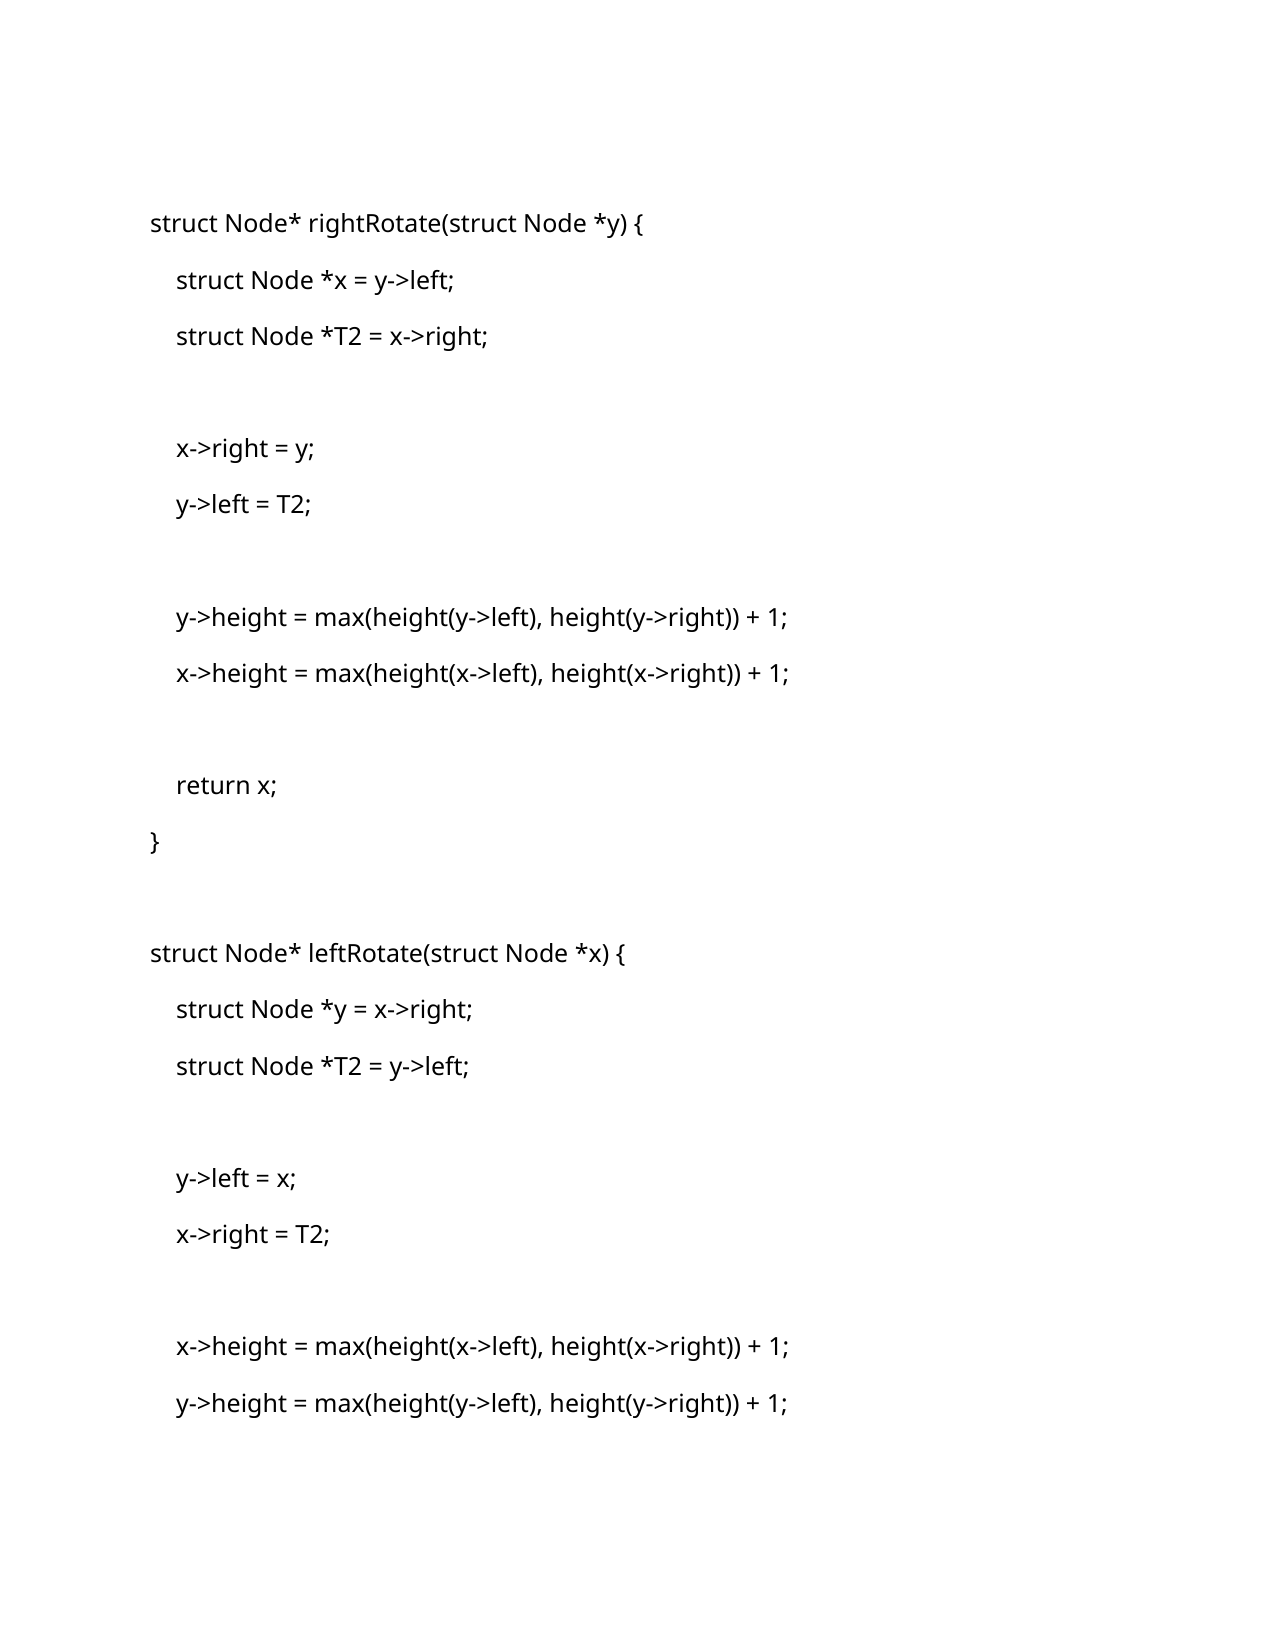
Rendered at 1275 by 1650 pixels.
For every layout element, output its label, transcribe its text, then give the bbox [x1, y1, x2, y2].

text struct Node *T2 = y->left; [150, 1048, 1125, 1082]
text y->left = x; [150, 1161, 1125, 1195]
text x->right = T2; [150, 1217, 1125, 1251]
text struct Node *T2 = x->right; [150, 318, 1125, 352]
text x->height = max(height(x->left), height(x->right)) + 1; [150, 655, 1125, 689]
text y->height = max(height(y->left), height(y->right)) + 1; [150, 1385, 1125, 1419]
text struct Node* leftRotate(struct Node *x) { [150, 936, 1125, 970]
text } [150, 824, 1125, 858]
text struct Node *x = y->left; [150, 262, 1125, 296]
text x->right = y; [150, 431, 1125, 465]
text struct Node* rightRotate(struct Node *y) { [150, 206, 1125, 240]
text x->height = max(height(x->left), height(x->right)) + 1; [150, 1329, 1125, 1363]
text return x; [150, 768, 1125, 802]
text y->height = max(height(y->left), height(y->right)) + 1; [150, 599, 1125, 633]
text y->left = T2; [150, 487, 1125, 521]
text struct Node *y = x->right; [150, 992, 1125, 1026]
